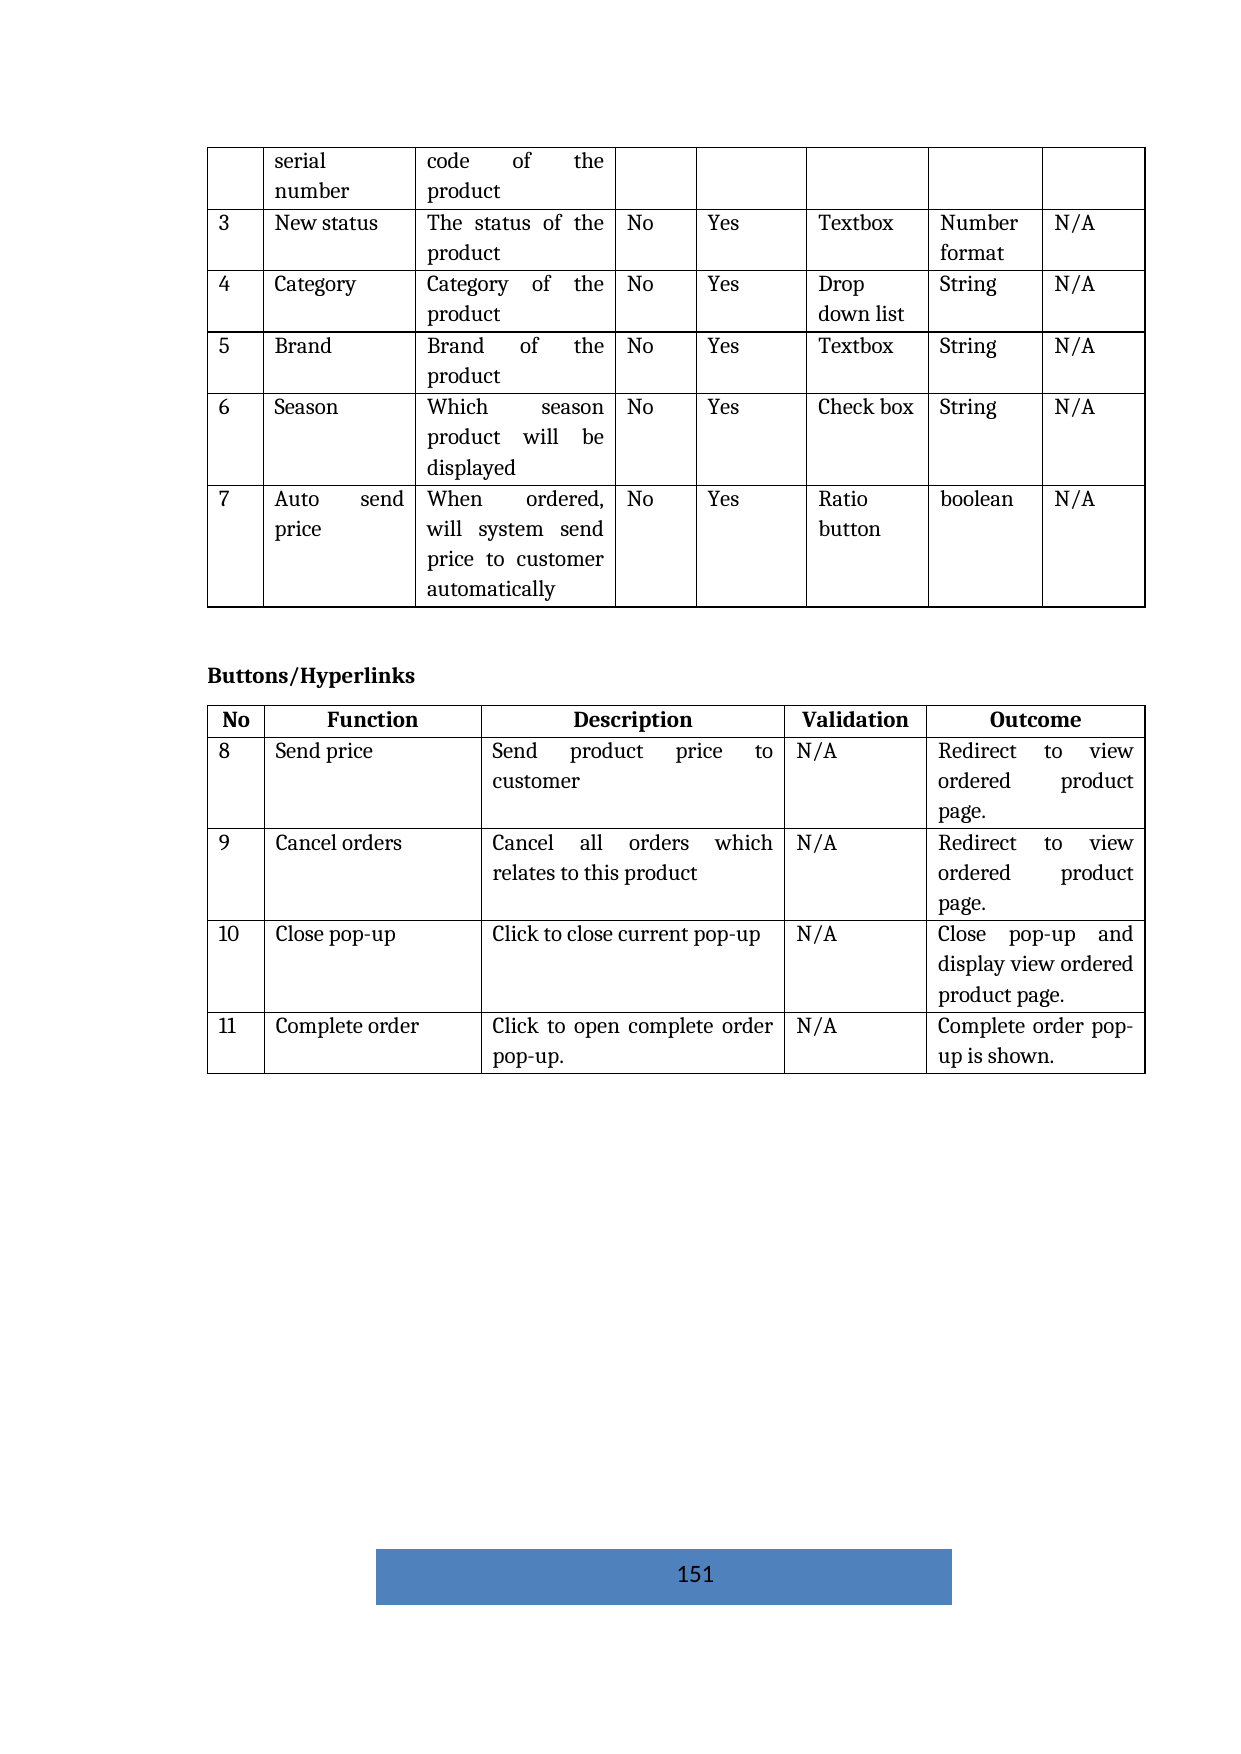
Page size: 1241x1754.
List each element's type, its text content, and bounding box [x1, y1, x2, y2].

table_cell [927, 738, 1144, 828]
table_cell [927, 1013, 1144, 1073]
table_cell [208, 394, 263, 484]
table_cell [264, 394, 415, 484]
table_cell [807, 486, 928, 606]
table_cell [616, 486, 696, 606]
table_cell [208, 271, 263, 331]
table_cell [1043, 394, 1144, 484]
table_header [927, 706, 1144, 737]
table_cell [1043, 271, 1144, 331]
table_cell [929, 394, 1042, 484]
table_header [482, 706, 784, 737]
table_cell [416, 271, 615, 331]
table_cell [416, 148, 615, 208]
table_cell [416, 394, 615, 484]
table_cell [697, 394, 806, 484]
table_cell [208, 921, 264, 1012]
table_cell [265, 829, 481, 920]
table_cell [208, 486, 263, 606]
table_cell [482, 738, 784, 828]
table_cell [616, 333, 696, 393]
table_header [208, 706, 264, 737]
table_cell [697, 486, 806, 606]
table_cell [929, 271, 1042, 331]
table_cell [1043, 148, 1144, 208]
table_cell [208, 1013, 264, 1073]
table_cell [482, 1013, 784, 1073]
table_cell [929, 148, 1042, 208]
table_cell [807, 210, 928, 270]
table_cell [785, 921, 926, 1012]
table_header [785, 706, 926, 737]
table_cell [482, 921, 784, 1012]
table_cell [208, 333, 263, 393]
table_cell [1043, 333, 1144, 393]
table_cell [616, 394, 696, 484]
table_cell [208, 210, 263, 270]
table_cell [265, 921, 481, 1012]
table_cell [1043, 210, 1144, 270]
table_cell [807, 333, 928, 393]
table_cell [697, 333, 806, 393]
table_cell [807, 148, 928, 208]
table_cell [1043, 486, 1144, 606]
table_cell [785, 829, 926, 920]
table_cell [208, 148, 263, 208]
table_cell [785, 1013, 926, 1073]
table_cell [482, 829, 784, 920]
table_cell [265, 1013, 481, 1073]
text Buttons/Hyperlinks [207, 663, 1122, 689]
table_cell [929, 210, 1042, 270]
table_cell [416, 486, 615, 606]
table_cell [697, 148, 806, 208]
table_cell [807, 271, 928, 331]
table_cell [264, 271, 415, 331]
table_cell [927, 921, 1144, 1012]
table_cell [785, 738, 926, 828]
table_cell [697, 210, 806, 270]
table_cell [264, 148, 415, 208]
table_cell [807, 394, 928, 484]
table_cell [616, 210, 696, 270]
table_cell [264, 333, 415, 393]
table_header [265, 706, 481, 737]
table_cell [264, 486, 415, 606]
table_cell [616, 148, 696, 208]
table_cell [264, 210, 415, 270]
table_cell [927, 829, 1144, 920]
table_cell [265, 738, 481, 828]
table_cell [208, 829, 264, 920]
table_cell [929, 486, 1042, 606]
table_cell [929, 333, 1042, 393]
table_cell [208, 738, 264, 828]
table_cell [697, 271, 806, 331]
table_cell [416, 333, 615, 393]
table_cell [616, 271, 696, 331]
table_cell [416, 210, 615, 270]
